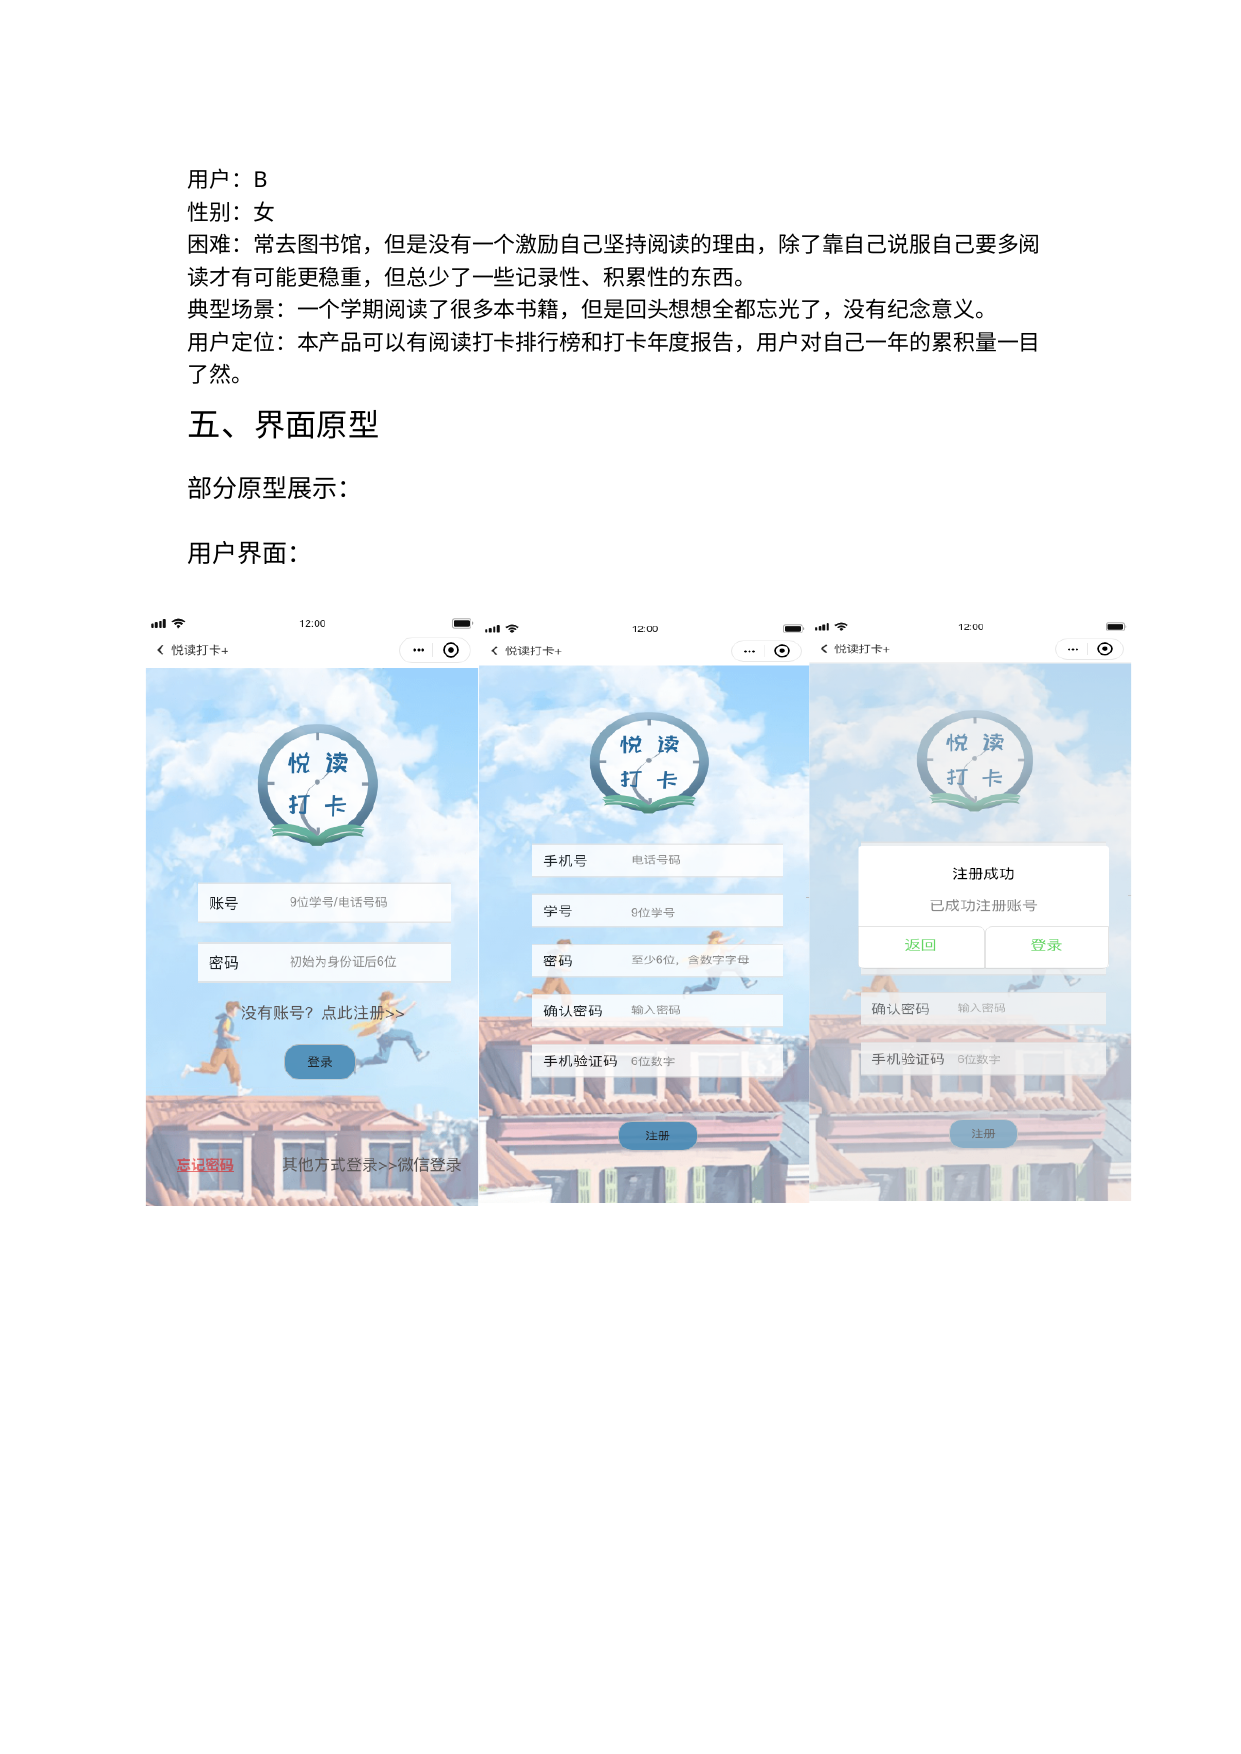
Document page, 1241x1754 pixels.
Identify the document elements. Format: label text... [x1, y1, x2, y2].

text 典型场景：一个学期阅读了很多本书籍，但是回头想想全都忘光了，没有纪念意义。 [187, 292, 1053, 324]
text 五、界面原型 [187, 389, 1053, 454]
text 部分原型展示： [187, 454, 1053, 519]
text 用户定位：本产品可以有阅读打卡排行榜和打卡年度报告，用户对自己一年的累积量一目了然。 [187, 324, 1053, 389]
picture [145, 614, 1132, 1206]
text 困难：常去图书馆，但是没有一个激励自己坚持阅读的理由，除了靠自己说服自己要多阅读才有可能更稳重，但总少了一些记录性、积累性的东西。 [187, 227, 1053, 292]
text 性别：女 [187, 194, 1053, 227]
text 用户：B [187, 162, 1053, 194]
text 用户界面： [187, 519, 1053, 584]
